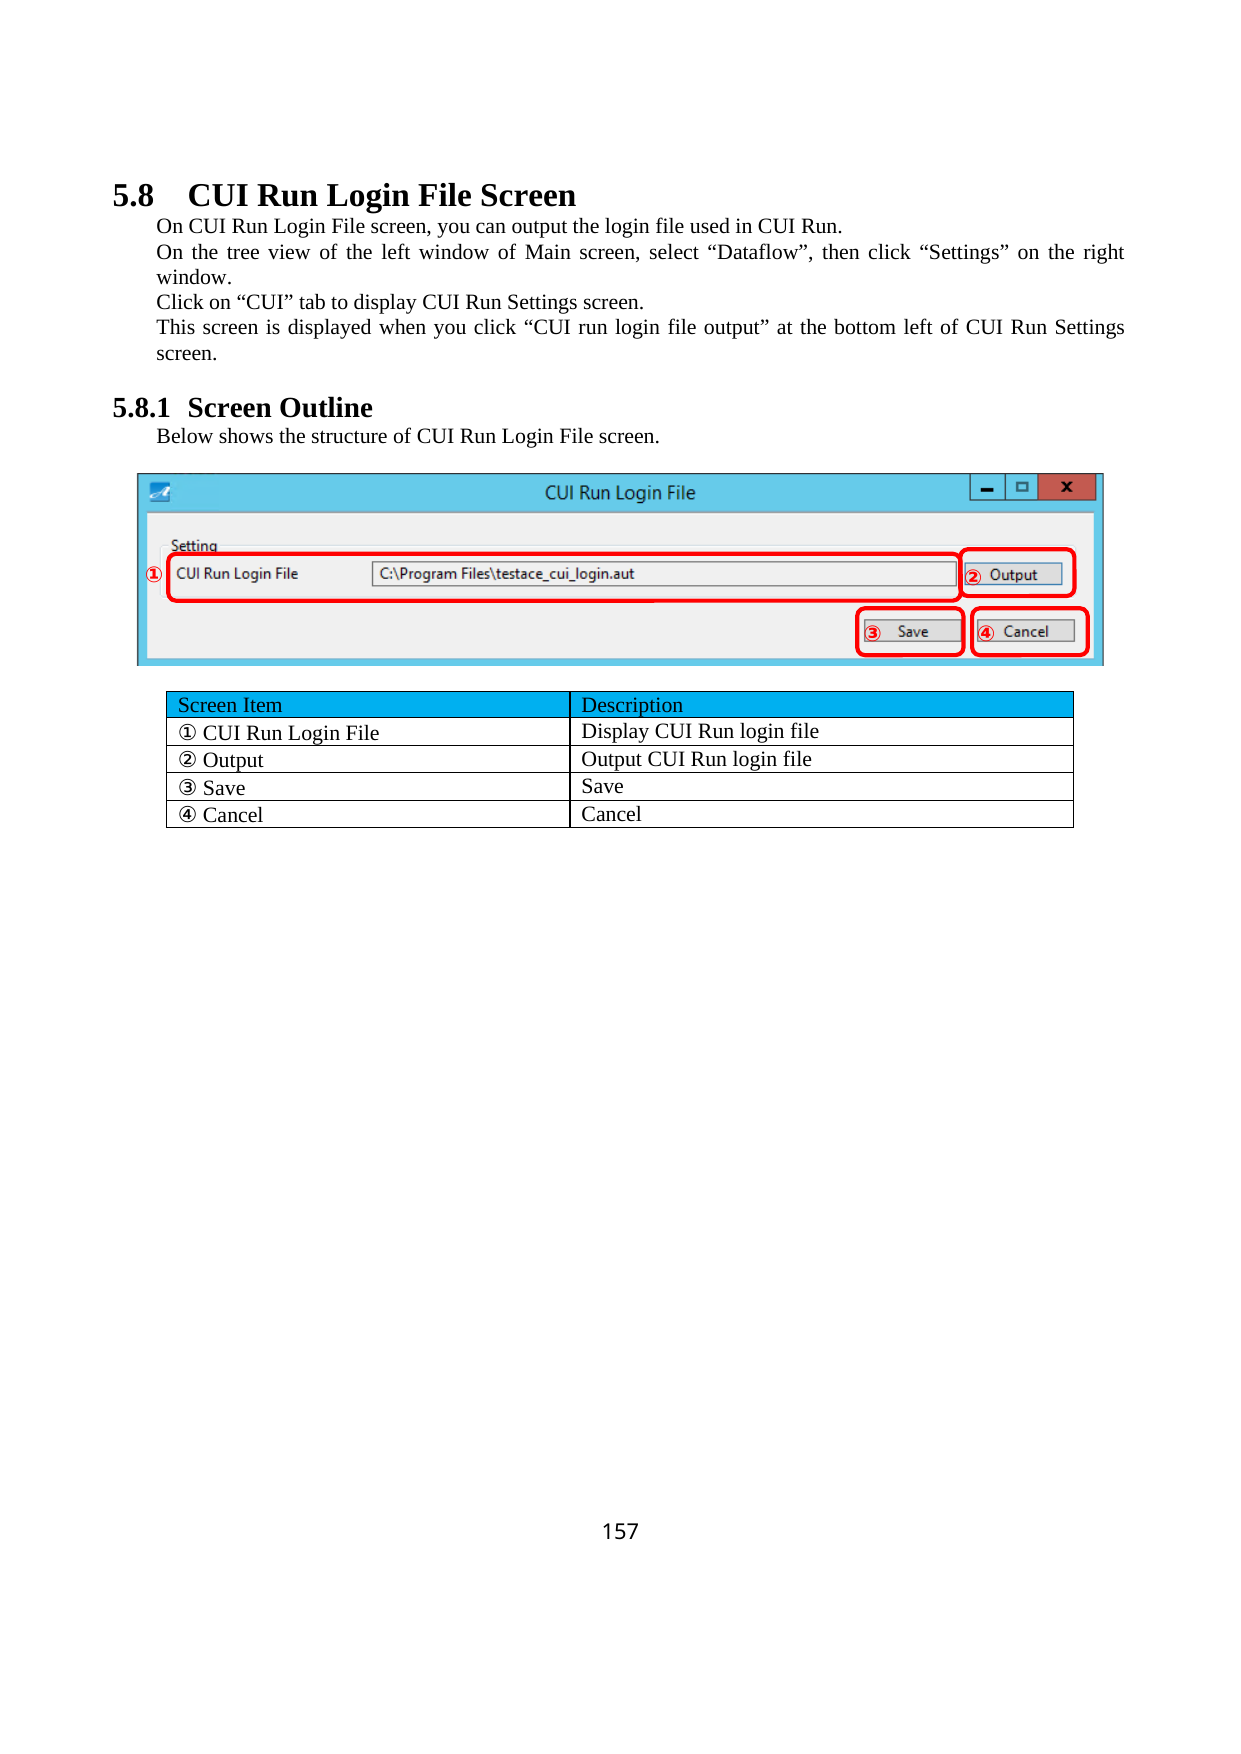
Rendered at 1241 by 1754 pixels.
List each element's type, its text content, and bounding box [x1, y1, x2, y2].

text Below shows the structure of CUI Run Login File screen. [156, 423, 1128, 449]
text This screen is displayed when you click “CUI run login file output” at the bottom left of CUI Run Settings screen. [156, 314, 1128, 365]
table_cell Output CUI Run login file [571, 746, 1073, 772]
table_cell ② Output [167, 746, 569, 772]
table_cell ④ Cancel [167, 801, 569, 827]
table_cell ③ Save [167, 773, 569, 800]
text On the tree view of the left window of Main screen, select “Dataflow”, then click “Settings” on the right window. [156, 239, 1128, 289]
subtitle CUI Run Login File Screen [112, 175, 1128, 213]
picture [136, 473, 1104, 666]
table_cell ① CUI Run Login File [167, 718, 569, 745]
text Click on “CUI” tab to display CUI Run Settings screen. [156, 289, 1128, 314]
table_header Screen Item [167, 692, 569, 717]
table_cell Cancel [571, 801, 1073, 827]
table_cell Save [571, 773, 1073, 800]
table_cell Display CUI Run login file [571, 718, 1073, 745]
text On CUI Run Login File screen, you can output the login file used in CUI Run. [156, 213, 1128, 239]
subtitle Screen Outline [112, 390, 1128, 423]
table_header Description [571, 692, 1073, 717]
